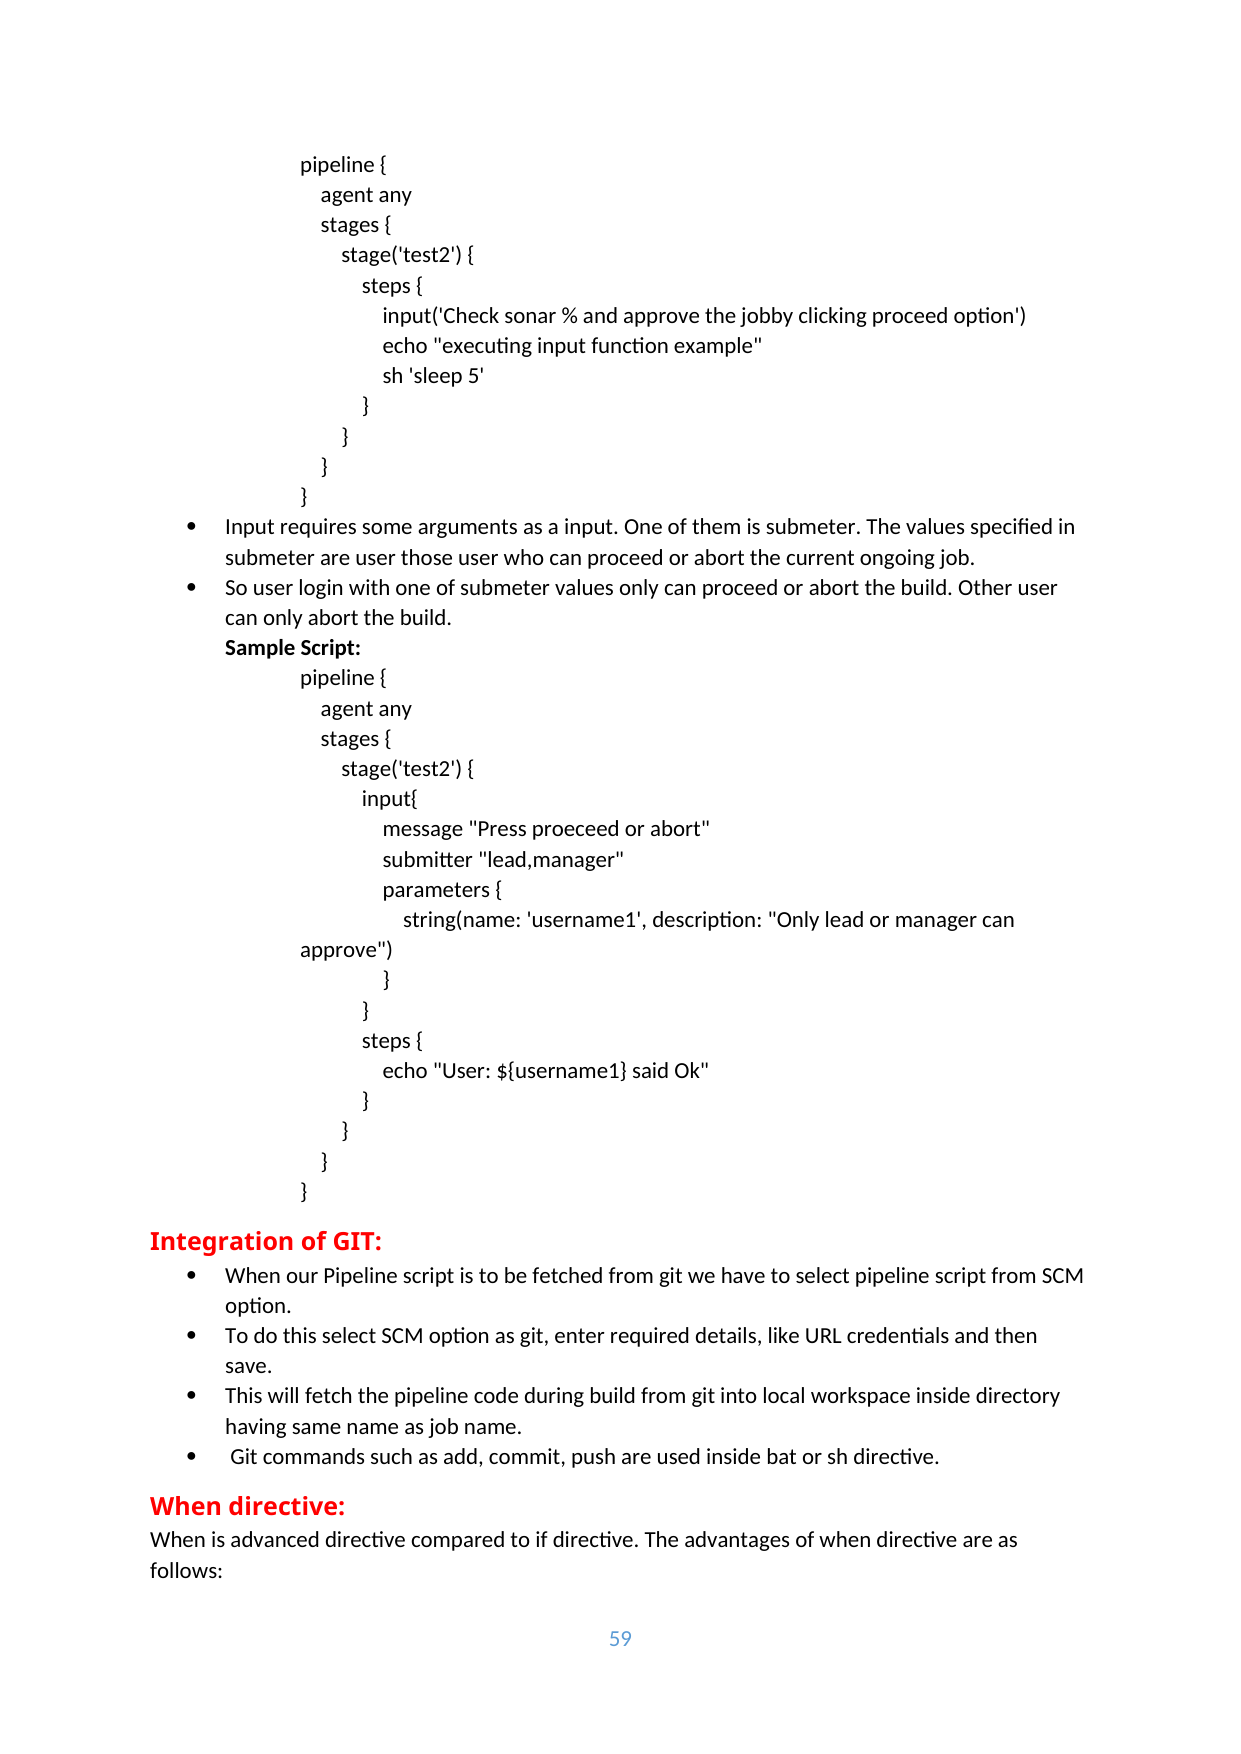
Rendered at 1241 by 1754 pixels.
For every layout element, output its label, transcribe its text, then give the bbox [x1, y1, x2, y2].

list string(name: 'username1', description: "Only lead or manager can approve") [300, 905, 1090, 963]
list When our Pipeline script is to be fetched from git we have to select pipeline script from SCM option. [187, 1261, 1090, 1319]
list agent any [300, 180, 1090, 208]
list To do this select SCM option as git, enter required details, like URL credentials and then save. [187, 1321, 1090, 1379]
list steps { [300, 271, 1090, 299]
list echo "executing input function example" [300, 331, 1090, 359]
list This will fetch the pipeline code during build from git into local workspace inside directory having same name as job name. [187, 1382, 1090, 1440]
list } [300, 422, 1090, 450]
list stage('test2') { [300, 754, 1090, 782]
list } [300, 392, 1090, 420]
list } [300, 996, 1090, 1024]
list } [300, 1117, 1090, 1145]
list agent any [300, 694, 1090, 722]
list message "Press proeceed or abort" [300, 814, 1090, 843]
list stages { [300, 210, 1090, 238]
list Input requires some arguments as a input. One of them is submeter. The values specified in submeter are user those user who can proceed or abort the current ongoing job. [187, 512, 1090, 571]
list stage('test2') { [300, 241, 1090, 269]
list stages { [300, 724, 1090, 752]
list pipeline { [300, 663, 1090, 692]
list input{ [300, 784, 1090, 812]
list steps { [300, 1026, 1090, 1054]
list } [300, 482, 1090, 510]
list } [300, 1177, 1090, 1205]
list parameters { [300, 875, 1090, 903]
subtitle Integration of GIT: [150, 1224, 1090, 1258]
list submitter "lead,manager" [300, 845, 1090, 873]
list pipeline { [300, 150, 1090, 178]
list } [300, 1147, 1090, 1175]
list } [300, 452, 1090, 480]
subtitle When directive: [150, 1489, 1090, 1523]
list input('Check sonar % and approve the jobby clicking proceed option') [300, 301, 1090, 329]
list } [300, 966, 1090, 994]
list Git commands such as add, commit, push are used inside bat or sh directive. [187, 1442, 1090, 1470]
text When is advanced directive compared to if directive. The advantages of when directive are as follows: [150, 1526, 1090, 1584]
list Sample Script: [225, 633, 1090, 661]
list } [300, 1086, 1090, 1114]
list echo "User: ${username1} said Ok" [300, 1056, 1090, 1084]
list sh 'sleep 5' [300, 361, 1090, 389]
list So user login with one of submeter values only can proceed or abort the build. Other user can only abort the build. [187, 573, 1090, 631]
